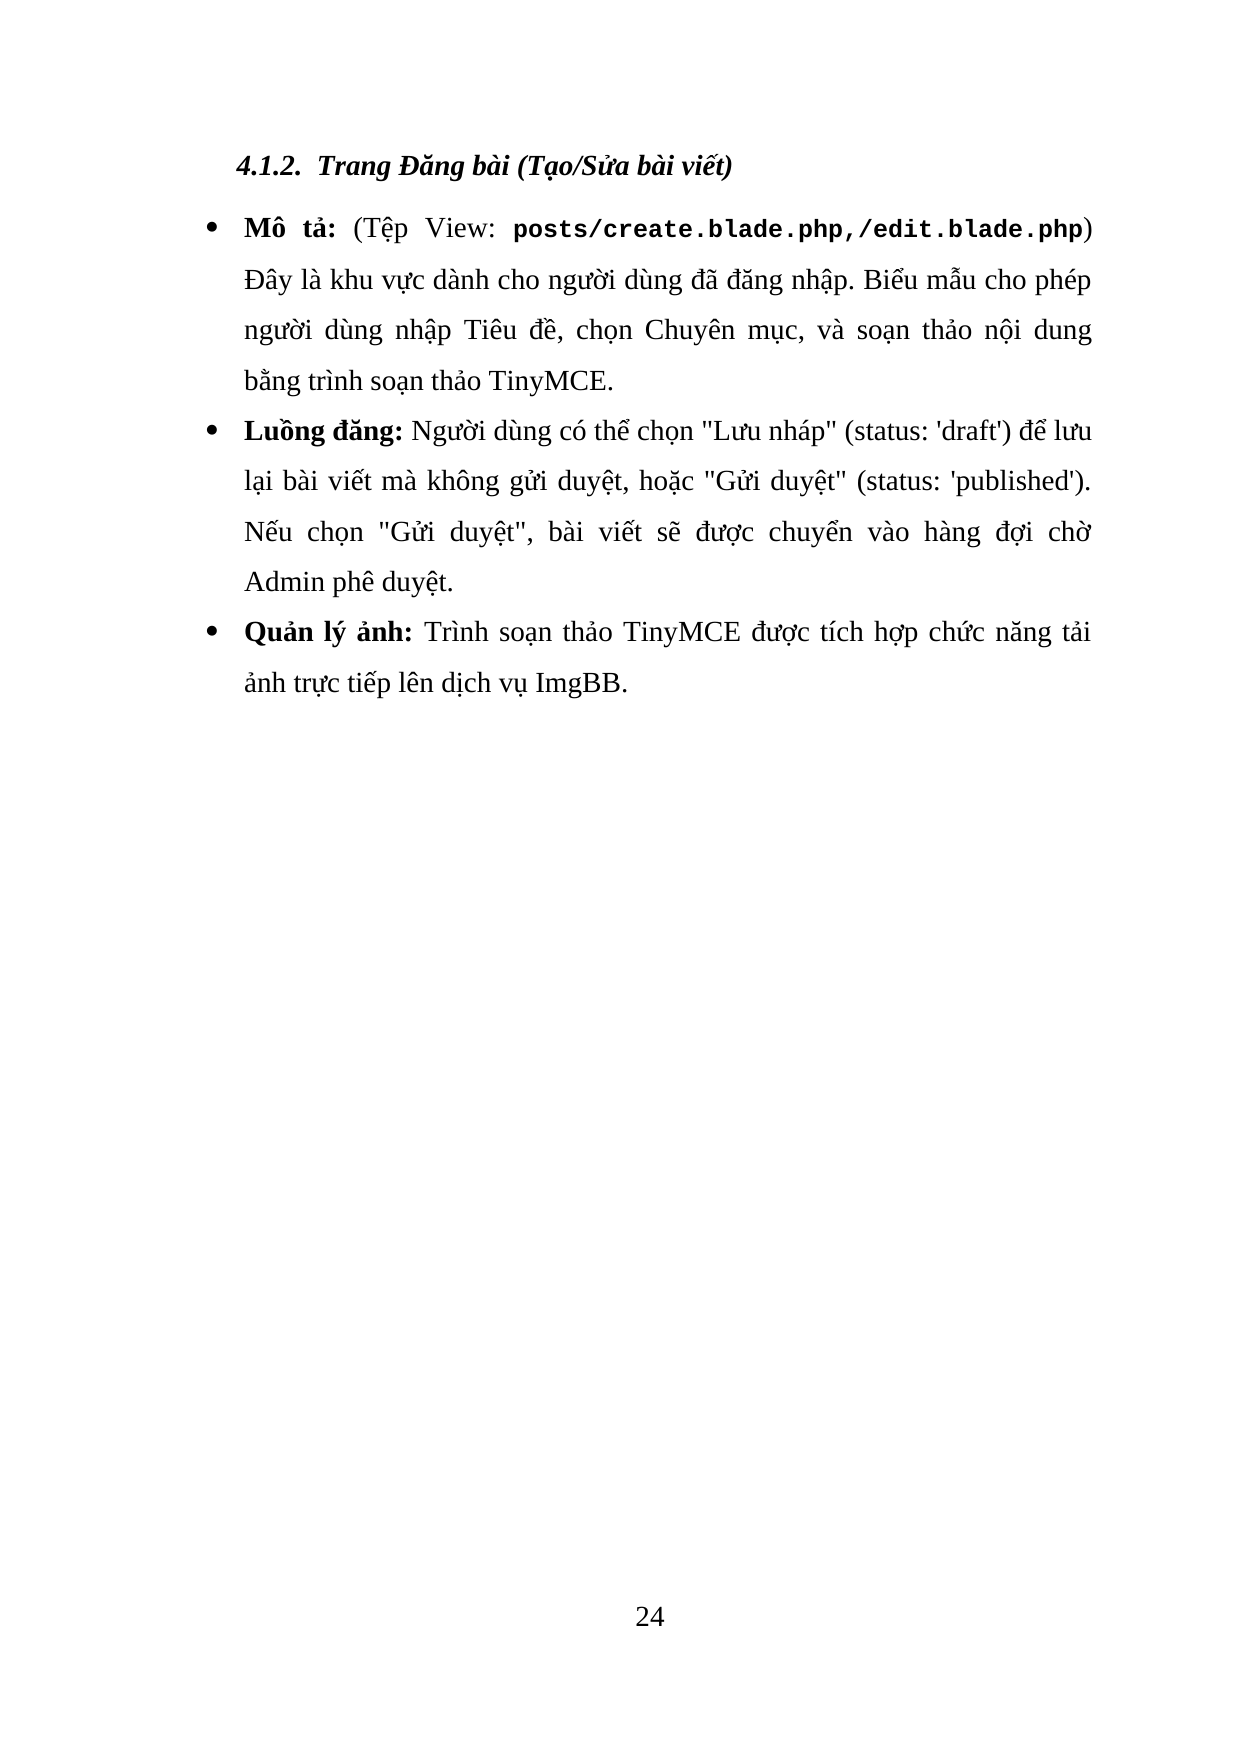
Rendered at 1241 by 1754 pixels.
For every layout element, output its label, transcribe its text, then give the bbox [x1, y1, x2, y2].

list Quản lý ảnh: Trình soạn thảo TinyMCE được tích hợp chức năng tải ảnh trực tiếp lên dịch vụ ImgBB. [207, 614, 1092, 698]
list Mô tả: (Tệp View: posts/create.blade.php,/edit.blade.php) Đây là khu vực dành cho người dùng đã đăng nhập. Biểu mẫu cho phép người dùng nhập Tiêu đề, chọn Chuyên mục, và soạn thảo nội dung bằng trình soạn thảo TinyMCE. [207, 211, 1092, 396]
subtitle Trang Đăng bài (Tạo/Sửa bài viết) [236, 148, 1092, 181]
list Luồng đăng: Người dùng có thể chọn "Lưu nháp" (status: 'draft') để lưu lại bài viết mà không gửi duyệt, hoặc "Gửi duyệt" (status: 'published'). Nếu chọn "Gửi duyệt", bài viết sẽ được chuyển vào hàng đợi chờ Admin phê duyệt. [207, 413, 1092, 598]
